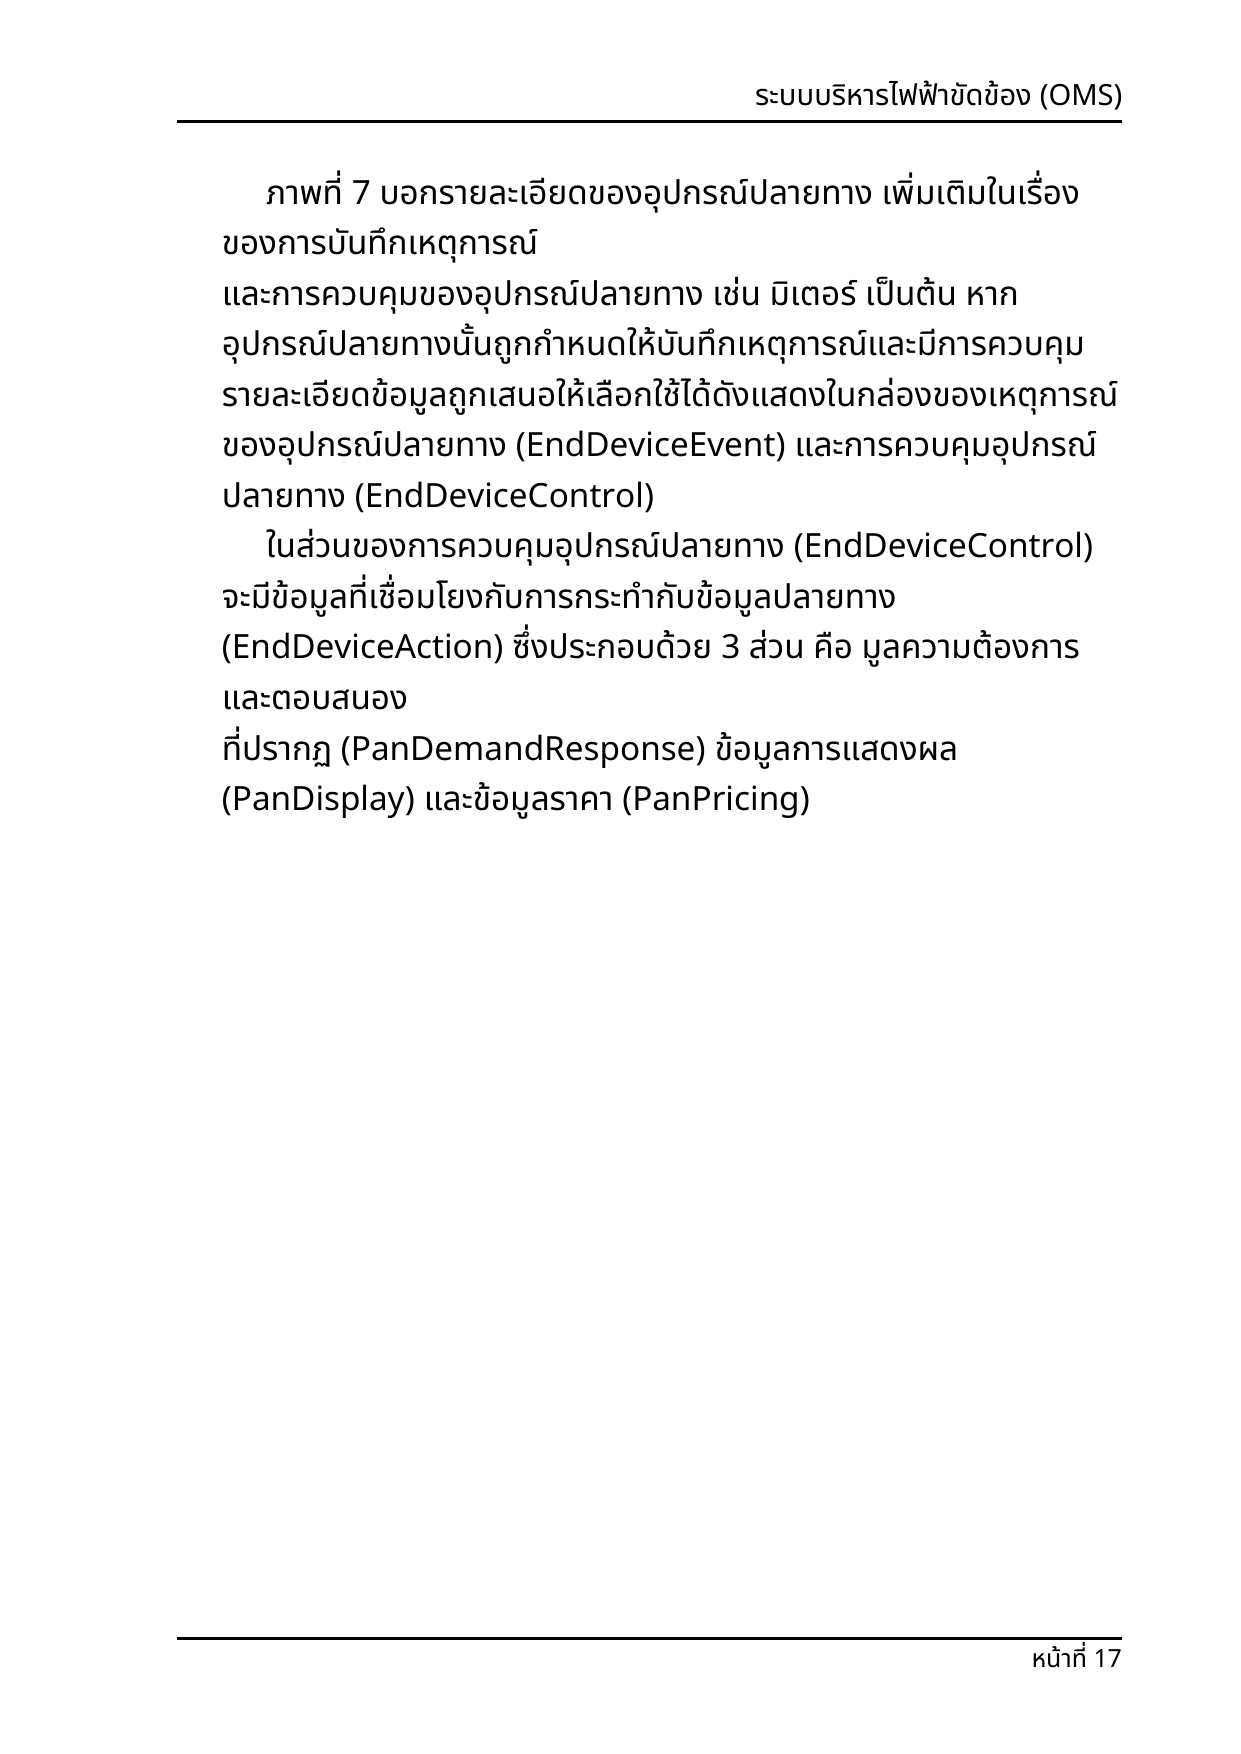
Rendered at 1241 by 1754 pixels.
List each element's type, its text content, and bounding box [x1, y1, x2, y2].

text ในส่วนของการควบคุมอุปกรณ์ปลายทาง (EndDeviceControl) จะมีข้อมูลที่เชื่อมโยงกับการกระทำกับข้อมูลปลายทาง (EndDeviceAction) ซึ่งประกอบด้วย 3 ส่วน คือ มูลความต้องการและตอบสนอง ที่ปรากฏ (PanDemandResponse) ข้อมูลการแสดงผล (PanDisplay) และข้อมูลราคา (PanPricing) [222, 522, 1122, 826]
text ภาพที่ 7 บอกรายละเอียดของอุปกรณ์ปลายทาง เพิ่มเติมในเรื่องของการบันทึกเหตุการณ์ และการควบคุมของอุปกรณ์ปลายทาง เช่น มิเตอร์ เป็นต้น หากอุปกรณ์ปลายทางนั้นถูกกำหนดให้บันทึกเหตุการณ์และมีการควบคุม รายละเอียดข้อมูลถูกเสนอให้เลือกใช้ได้ดังแสดงในกล่องของเหตุการณ์ ของอุปกรณ์ปลายทาง (EndDeviceEvent) และการควบคุมอุปกรณ์ปลายทาง (EndDeviceControl) [222, 169, 1122, 522]
